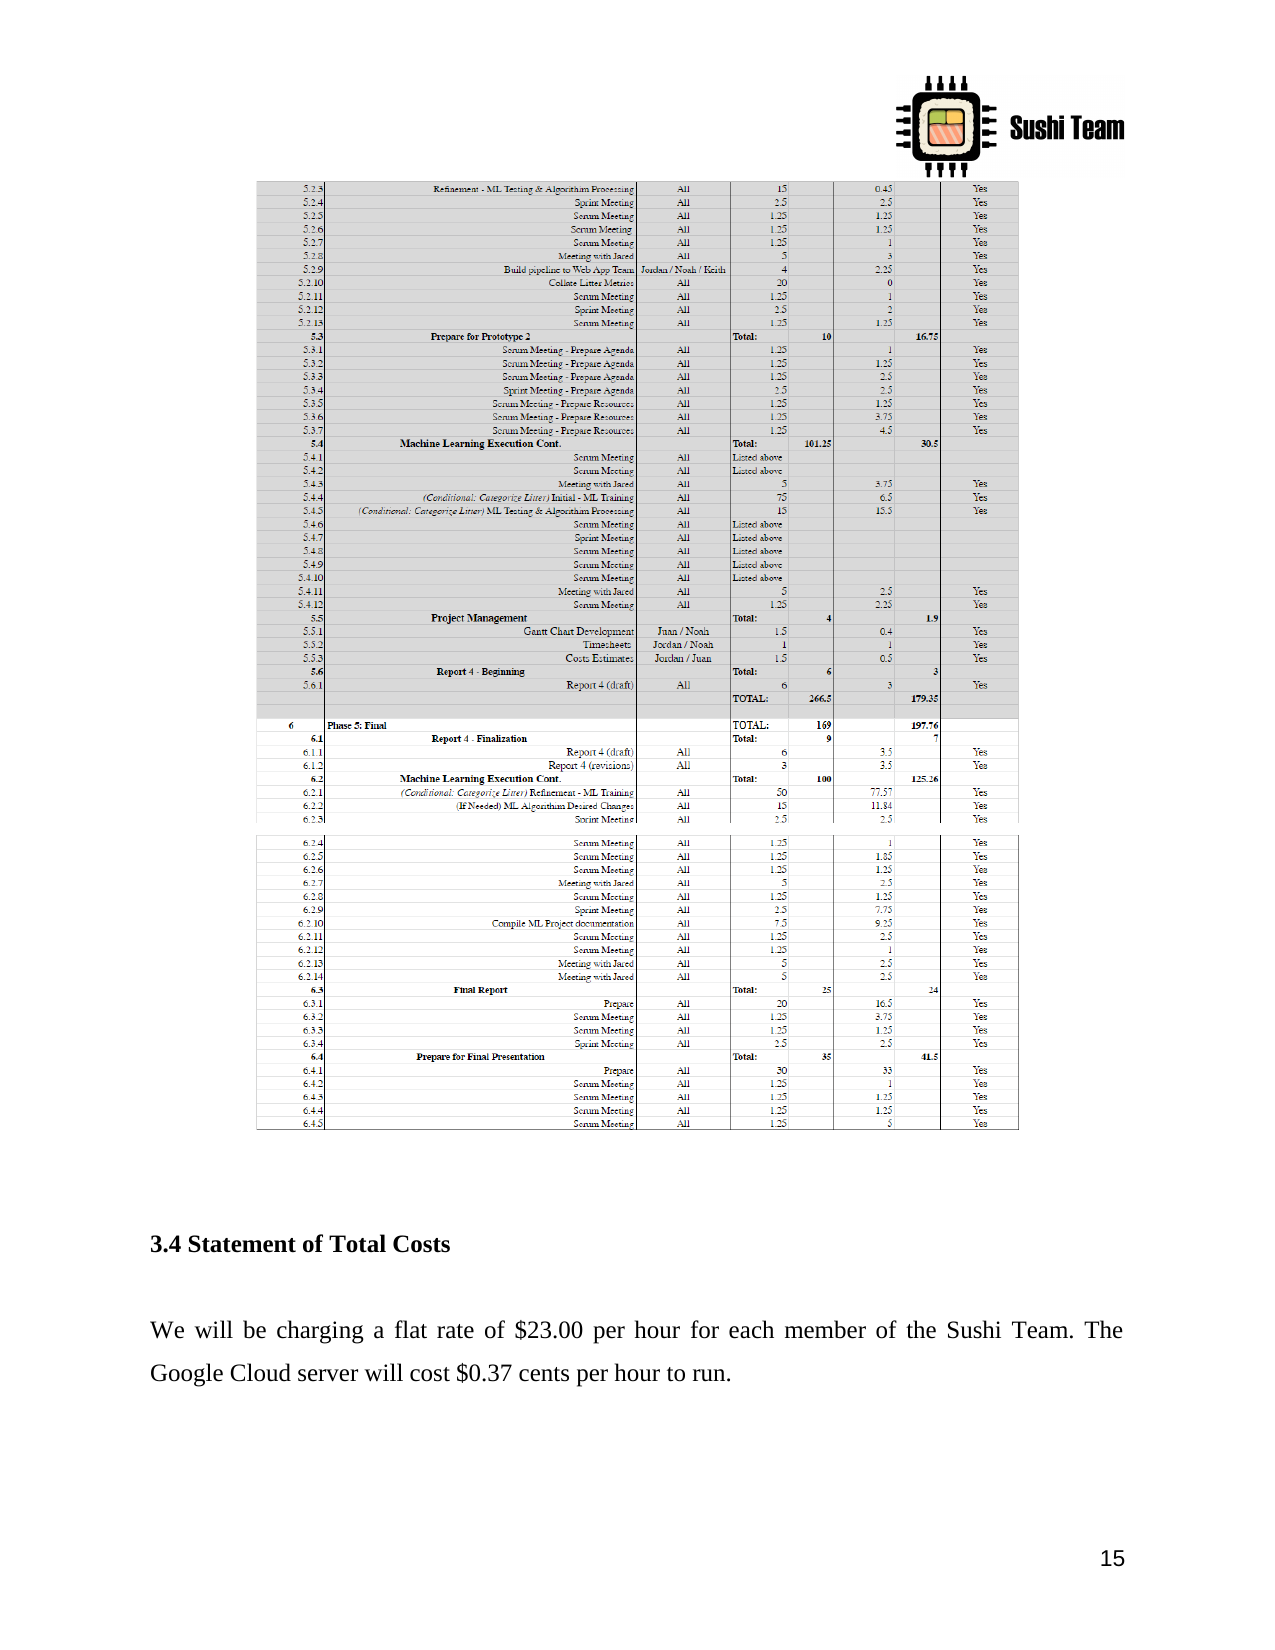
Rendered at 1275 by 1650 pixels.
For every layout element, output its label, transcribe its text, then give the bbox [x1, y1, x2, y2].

text We will be charging a flat rate of $23.00 per hour for each member of the Sushi Team. The Google Cloud server will cost $0.37 cents per hour to run. [150, 1315, 1125, 1387]
picture [256, 181, 1019, 823]
picture [256, 835, 1019, 1130]
picture [895, 75, 1125, 178]
text 3.4 Statement of Total Costs [150, 1229, 1125, 1258]
